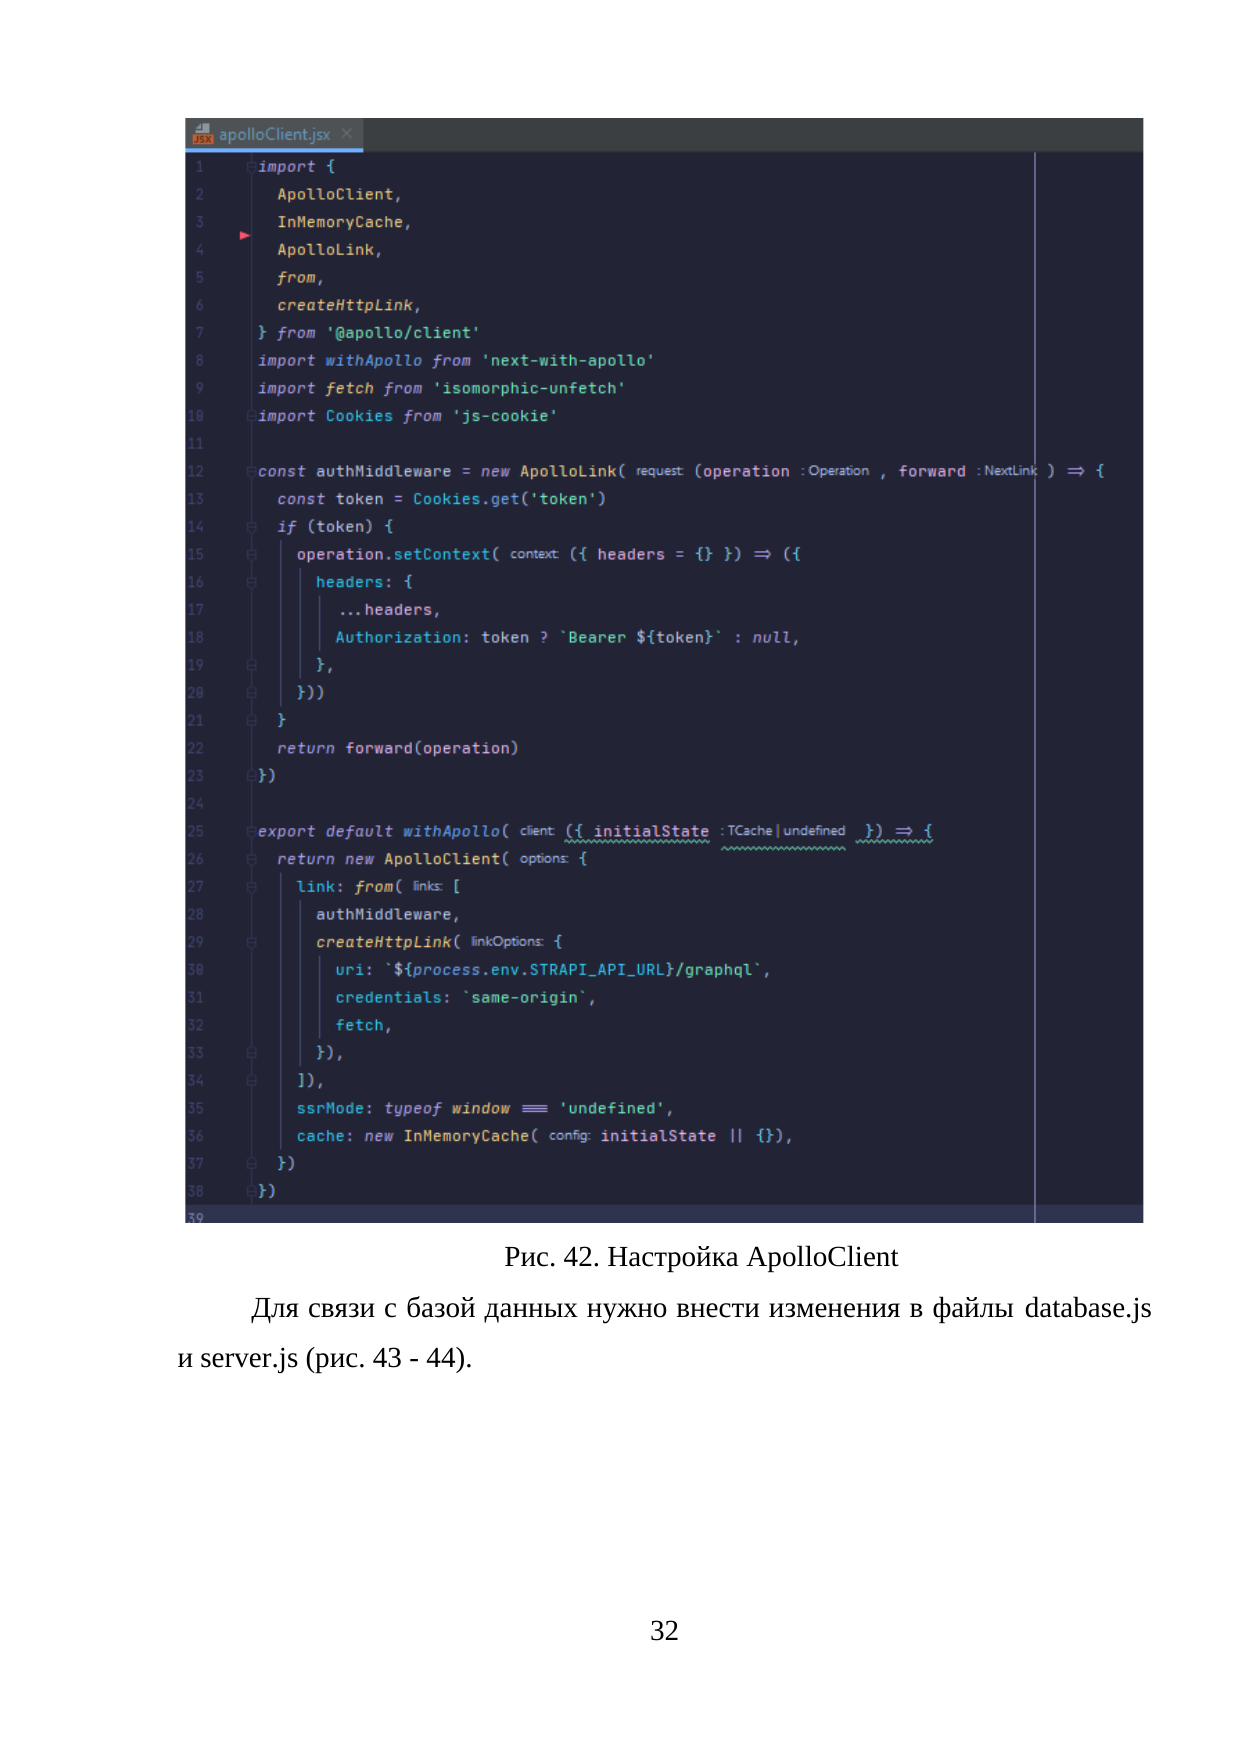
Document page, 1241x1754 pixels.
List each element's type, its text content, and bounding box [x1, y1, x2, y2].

picture [185, 118, 1144, 1223]
text Для связи с базой данных нужно внести изменения в файлы database.js и server.js (рис. 43 - 44). [177, 1290, 1152, 1374]
text Рис. 42. Настройка ApolloClient [177, 1239, 1152, 1273]
